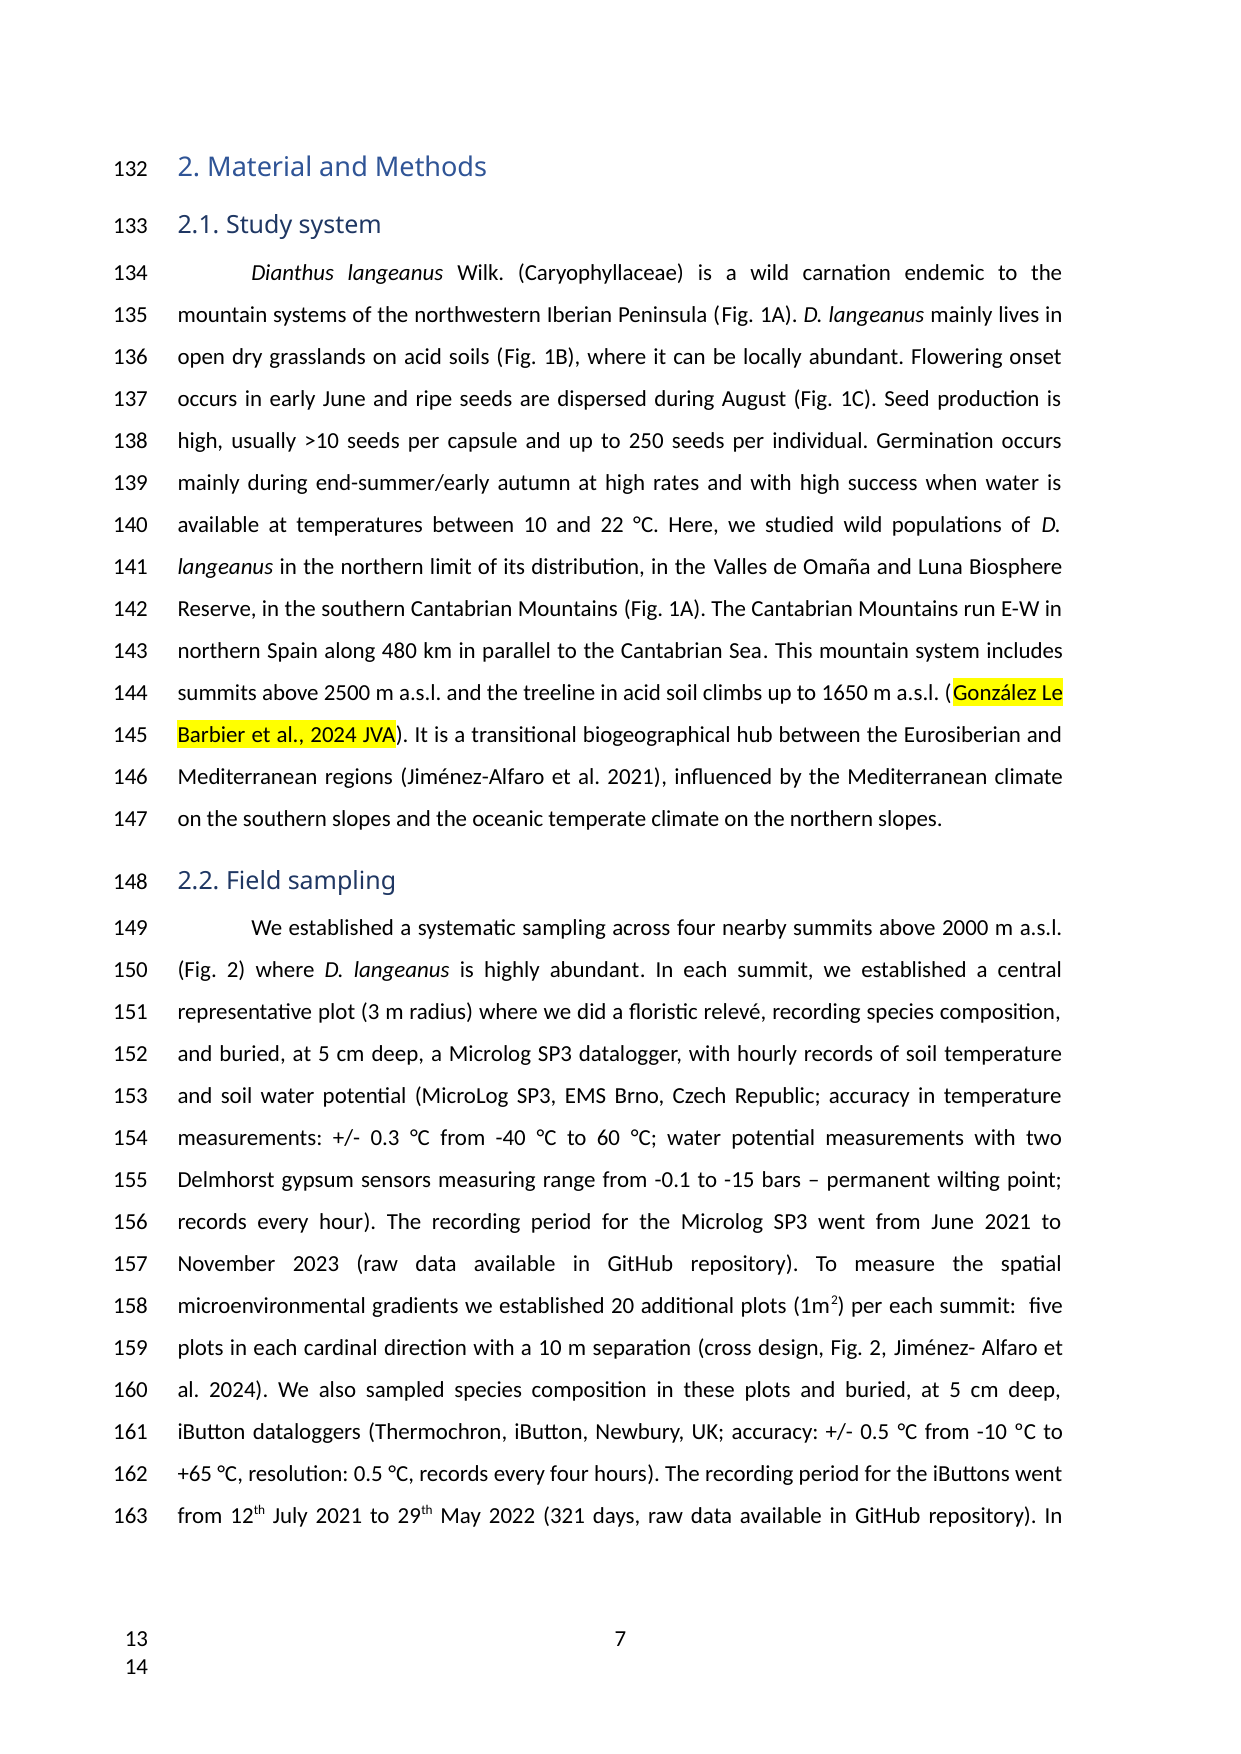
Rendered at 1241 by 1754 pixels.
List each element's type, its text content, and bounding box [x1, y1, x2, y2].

text Dianthus langeanus Wilk. (Caryophyllaceae) is a wild carnation endemic to the mountain systems of the northwestern Iberian Peninsula (Fig. 1A). D. langeanus mainly lives in open dry grasslands on acid soils (Fig. 1B), where it can be locally abundant. Flowering onset occurs in early June and ripe seeds are dispersed during August (Fig. 1C). Seed production is high, usually >10 seeds per capsule and up to 250 seeds per individual. Germination occurs mainly during end-summer/early autumn at high rates and with high success when water is available at temperatures between 10 and 22 °C. Here, we studied wild populations of D. langeanus in the northern limit of its distribution, in the Valles de Omaña and Luna Biosphere Reserve, in the southern Cantabrian Mountains (Fig. 1A). The Cantabrian Mountains run E-W in northern Spain along 480 km in parallel to the Cantabrian Sea. This mountain system includes summits above 2500 m a.s.l. and the treeline in acid soil climbs up to 1650 m a.s.l. (González Le Barbier et al., 2024 JVA). It is a transitional biogeographical hub between the Eurosiberian and Mediterranean regions (Jiménez-Alfaro et al. 2021), influenced by the Mediterranean climate on the southern slopes and the oceanic temperate climate on the northern slopes. [177, 258, 1063, 832]
subtitle 2.1. Study system [177, 207, 1063, 241]
subtitle 2. Material and Methods [177, 148, 1063, 184]
subtitle 2.2. Field sampling [177, 862, 1063, 897]
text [177, 913, 1063, 1529]
